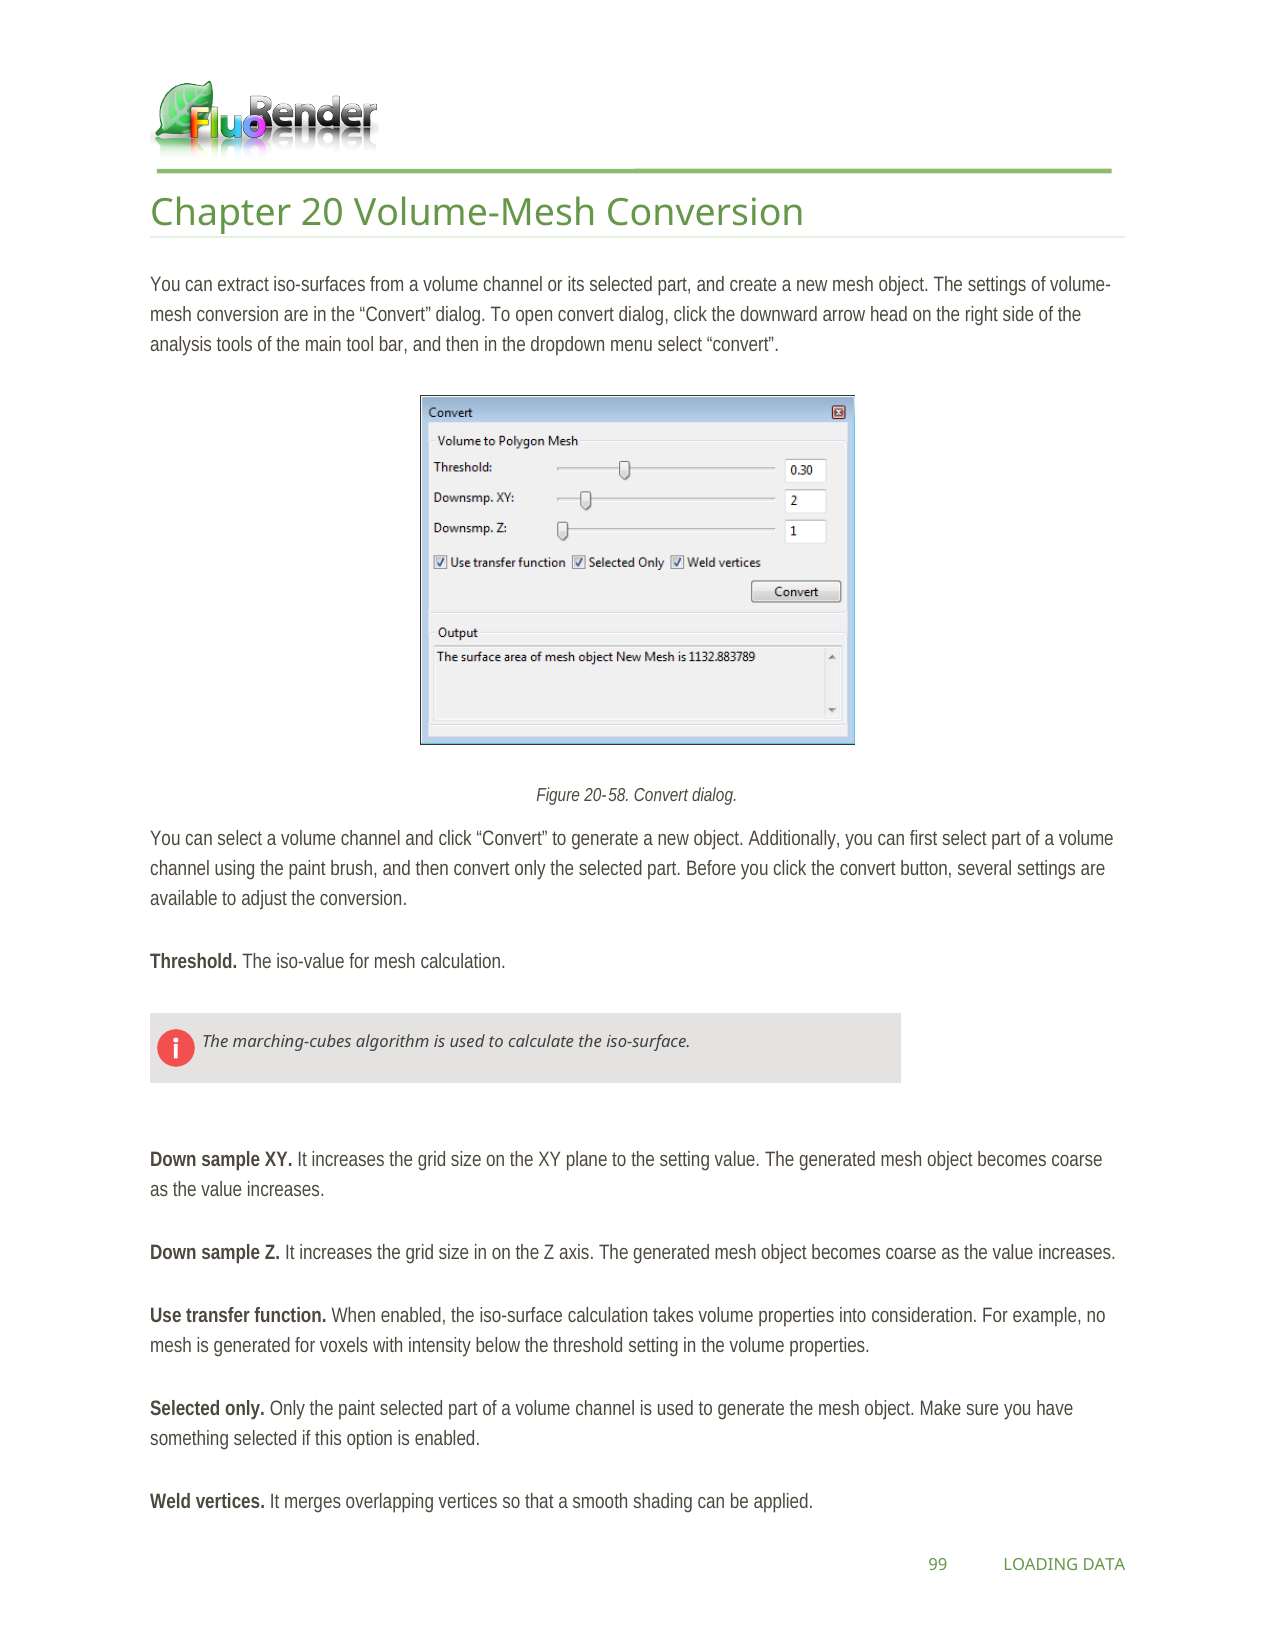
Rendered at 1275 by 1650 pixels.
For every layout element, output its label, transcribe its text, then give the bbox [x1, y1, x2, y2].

picture [150, 75, 379, 162]
text Selected only. Only the paint selected part of a volume channel is used to generate the mesh object. Make sure you have something selected if this option is enabled. [150, 1396, 1125, 1450]
subtitle Volume-Mesh Conversion [150, 185, 1125, 236]
text Use transfer function. When enabled, the iso-surface calculation takes volume properties into consideration. For example, no mesh is generated for voxels with intensity below the threshold setting in the volume properties. [150, 1303, 1125, 1357]
text You can select a volume channel and click “Convert” to generate a new object. Additionally, you can first select part of a volume channel using the paint brush, and then convert only the selected part. Before you click the convert button, several settings are available to adjust the conversion. [150, 826, 1125, 910]
text Weld vertices. It merges overlapping vertices so that a smooth shading can be applied. [150, 1489, 1125, 1513]
table_header [150, 1013, 202, 1083]
picture [420, 395, 855, 745]
table_header The marching-cubes algorithm is used to calculate the iso-surface. [202, 1013, 901, 1083]
text Threshold. The iso-value for mesh calculation. [150, 949, 1125, 973]
text You can extract iso-surfaces from a volume channel or its selected part, and create a new mesh object. The settings of volume-mesh conversion are in the “Convert” dialog. To open convert dialog, click the downward arrow head on the right side of the analysis tools of the main tool bar, and then in the dropdown menu select “convert”. [150, 272, 1125, 356]
text Down sample XY. It increases the grid size on the XY plane to the setting value. The generated mesh object becomes coarse as the value increases. [150, 1147, 1125, 1201]
text Down sample Z. It increases the grid size in on the Z axis. The generated mesh object becomes coarse as the value increases. [150, 1240, 1125, 1264]
